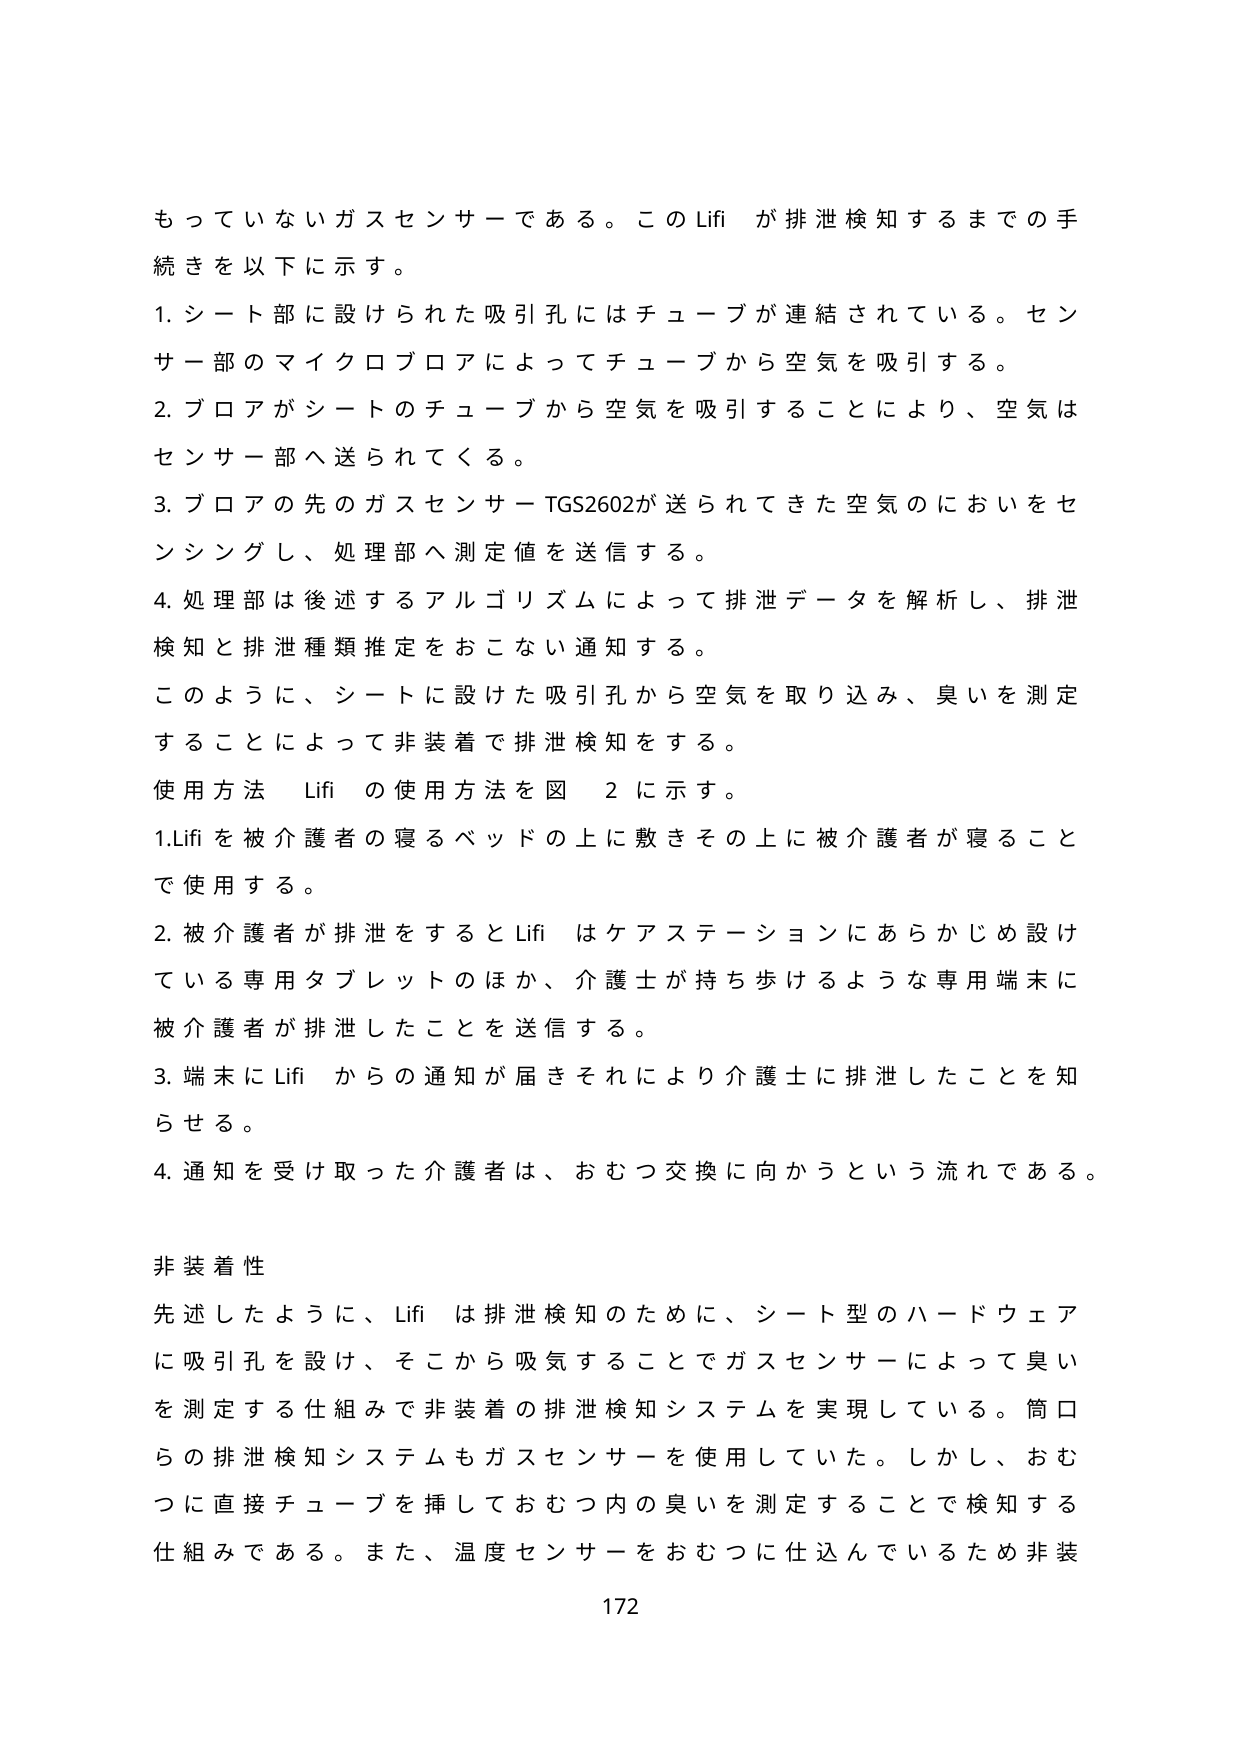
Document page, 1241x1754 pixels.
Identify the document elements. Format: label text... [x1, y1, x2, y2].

text 非装着性 [153, 1241, 1087, 1289]
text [153, 1289, 1087, 1574]
text 3.ブロアの先のガスセンサーTGS2602が送られてきた空気のにおいをセンシングし、処理部へ測定値を送信する。 [153, 479, 1087, 575]
text 4.通知を受け取った介護者は、おむつ交換に向かうという流れである。 [153, 1146, 1087, 1193]
text 4.処理部は後述するアルゴリズムによって排泄データを解析し、排泄検知と排泄種類推定をおこない通知する。 [153, 575, 1087, 670]
text 1.シート部に設けられた吸引孔にはチューブが連結されている。センサー部のマイクロブロアによってチューブから空気を吸引する。 [153, 289, 1087, 384]
text 使用方法 Lifi の使用方法を図 2 に示す。 [153, 765, 1087, 813]
text 1.Lifiを被介護者の寝るベッドの上に敷きその上に被介護者が寝ることで使用する。 [153, 813, 1087, 908]
text 2.被介護者が排泄をするとLifiはケアステーションにあらかじめ設けている専用タブレットのほか、介護士が持ち歩けるような専用端末に被介護者が排泄したことを送信する。 [153, 908, 1087, 1051]
text 2.ブロアがシートのチューブから空気を吸引することにより、空気はセンサー部へ送られてくる。 [153, 384, 1087, 479]
text このように、シートに設けた吸引孔から空気を取り込み、臭いを測定することによって非装着で排泄検知をする。 [153, 670, 1087, 765]
text 3.端末にLifiからの通知が届きそれにより介護士に排泄したことを知らせる。 [153, 1051, 1087, 1146]
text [153, 194, 1087, 289]
